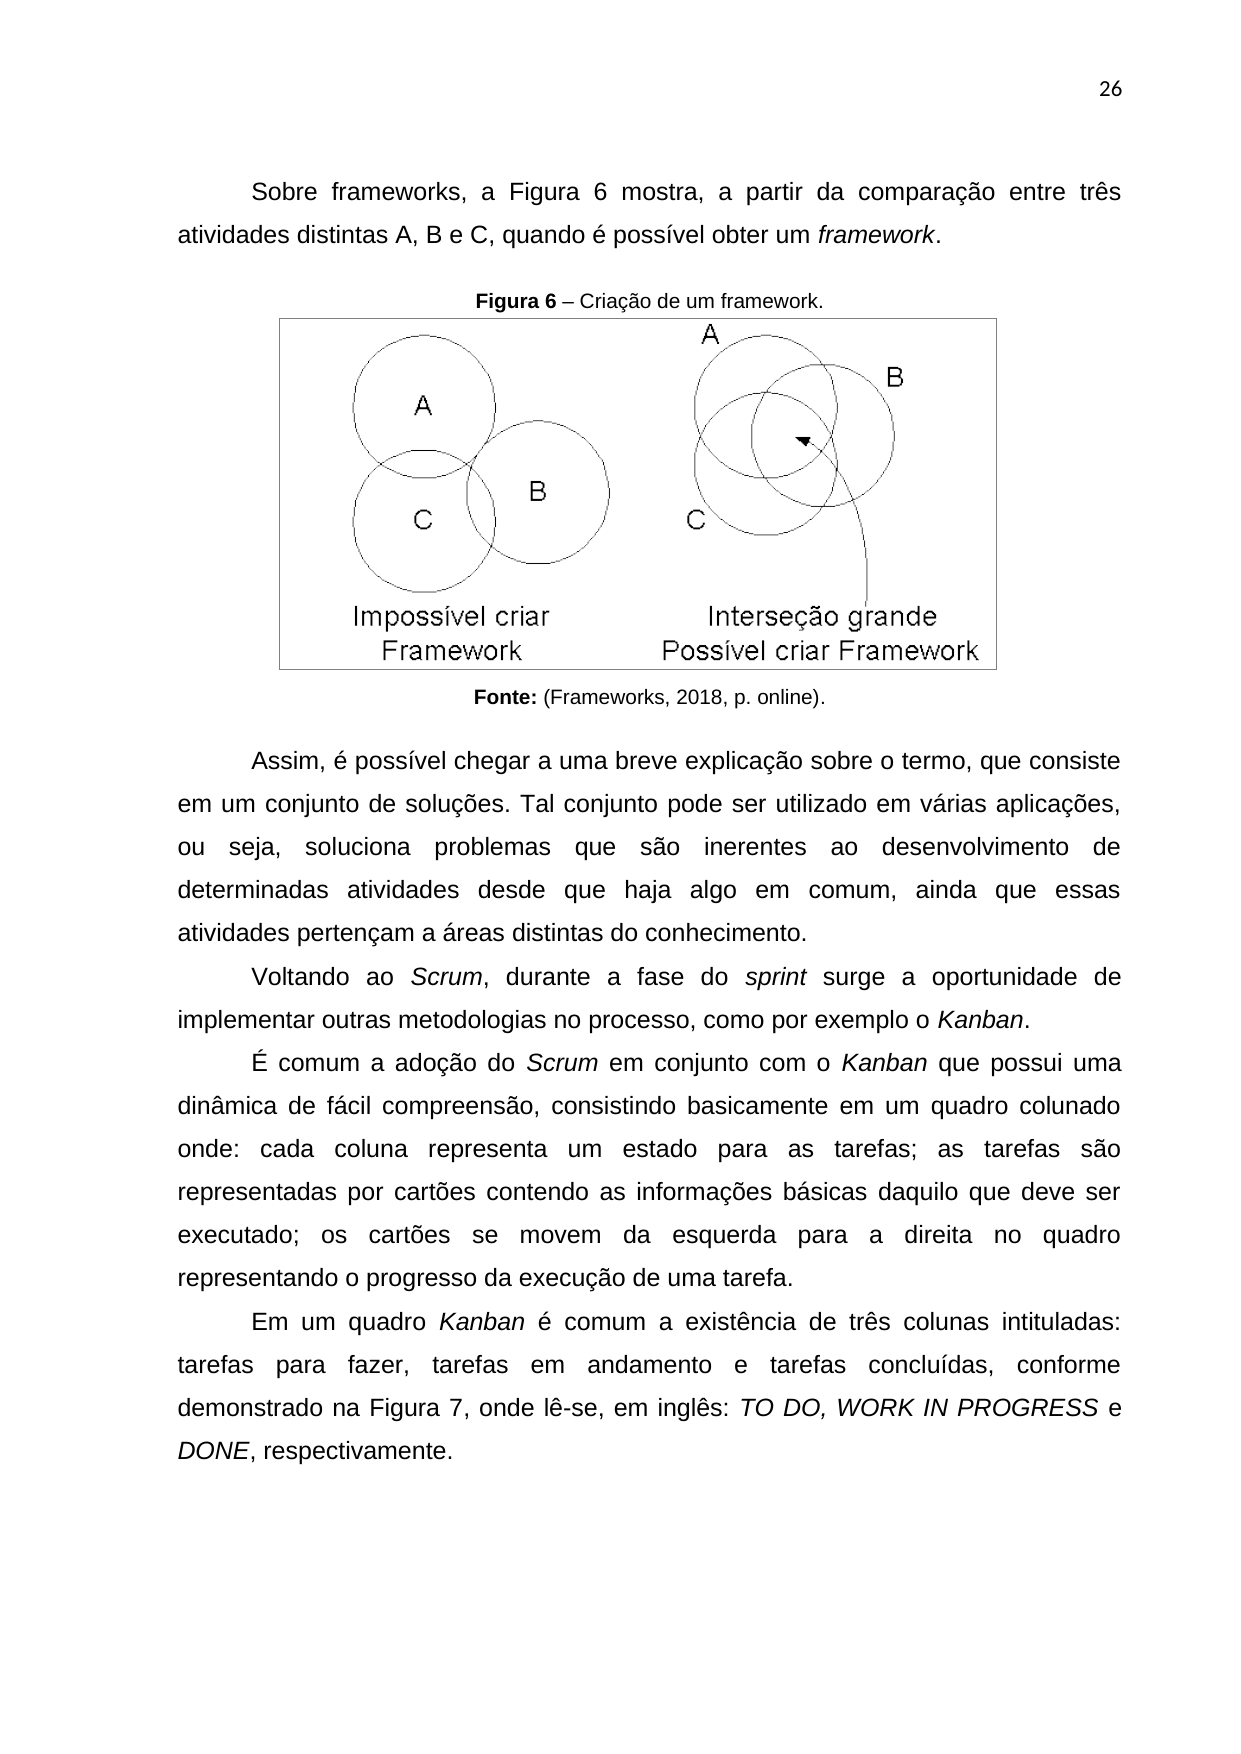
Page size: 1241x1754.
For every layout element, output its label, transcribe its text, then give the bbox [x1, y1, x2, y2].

text Sobre frameworks, a Figura 6 mostra, a partir da comparação entre três atividades distintas A, B e C, quando é possível obter um framework. [177, 177, 1122, 249]
text Figura 6 – Criação de um framework. [177, 288, 1122, 312]
text É comum a adoção do Scrum em conjunto com o Kanban que possui uma dinâmica de fácil compreensão, consistindo basicamente em um quadro colunado onde: cada coluna representa um estado para as tarefas; as tarefas são representadas por cartões contendo as informações básicas daquilo que deve ser executado; os cartões se movem da esquerda para a direita no quadro representando o progresso da execução de uma tarefa. [177, 1048, 1122, 1292]
text Em um quadro Kanban é comum a existência de três colunas intituladas: tarefas para fazer, tarefas em andamento e tarefas concluídas, conforme demonstrado na Figura 7, onde lê-se, em inglês: TO DO, WORK IN PROGRESS e DONE, respectivamente. [177, 1307, 1122, 1465]
picture [280, 319, 996, 669]
text Assim, é possível chegar a uma breve explicação sobre o termo, que consiste em um conjunto de soluções. Tal conjunto pode ser utilizado em várias aplicações, ou seja, soluciona problemas que são inerentes ao desenvolvimento de determinadas atividades desde que haja algo em comum, ainda que essas atividades pertençam a áreas distintas do conhecimento. [177, 746, 1122, 947]
text Voltando ao Scrum, durante a fase do sprint surge a oportunidade de implementar outras metodologias no processo, como por exemplo o Kanban. [177, 962, 1122, 1033]
